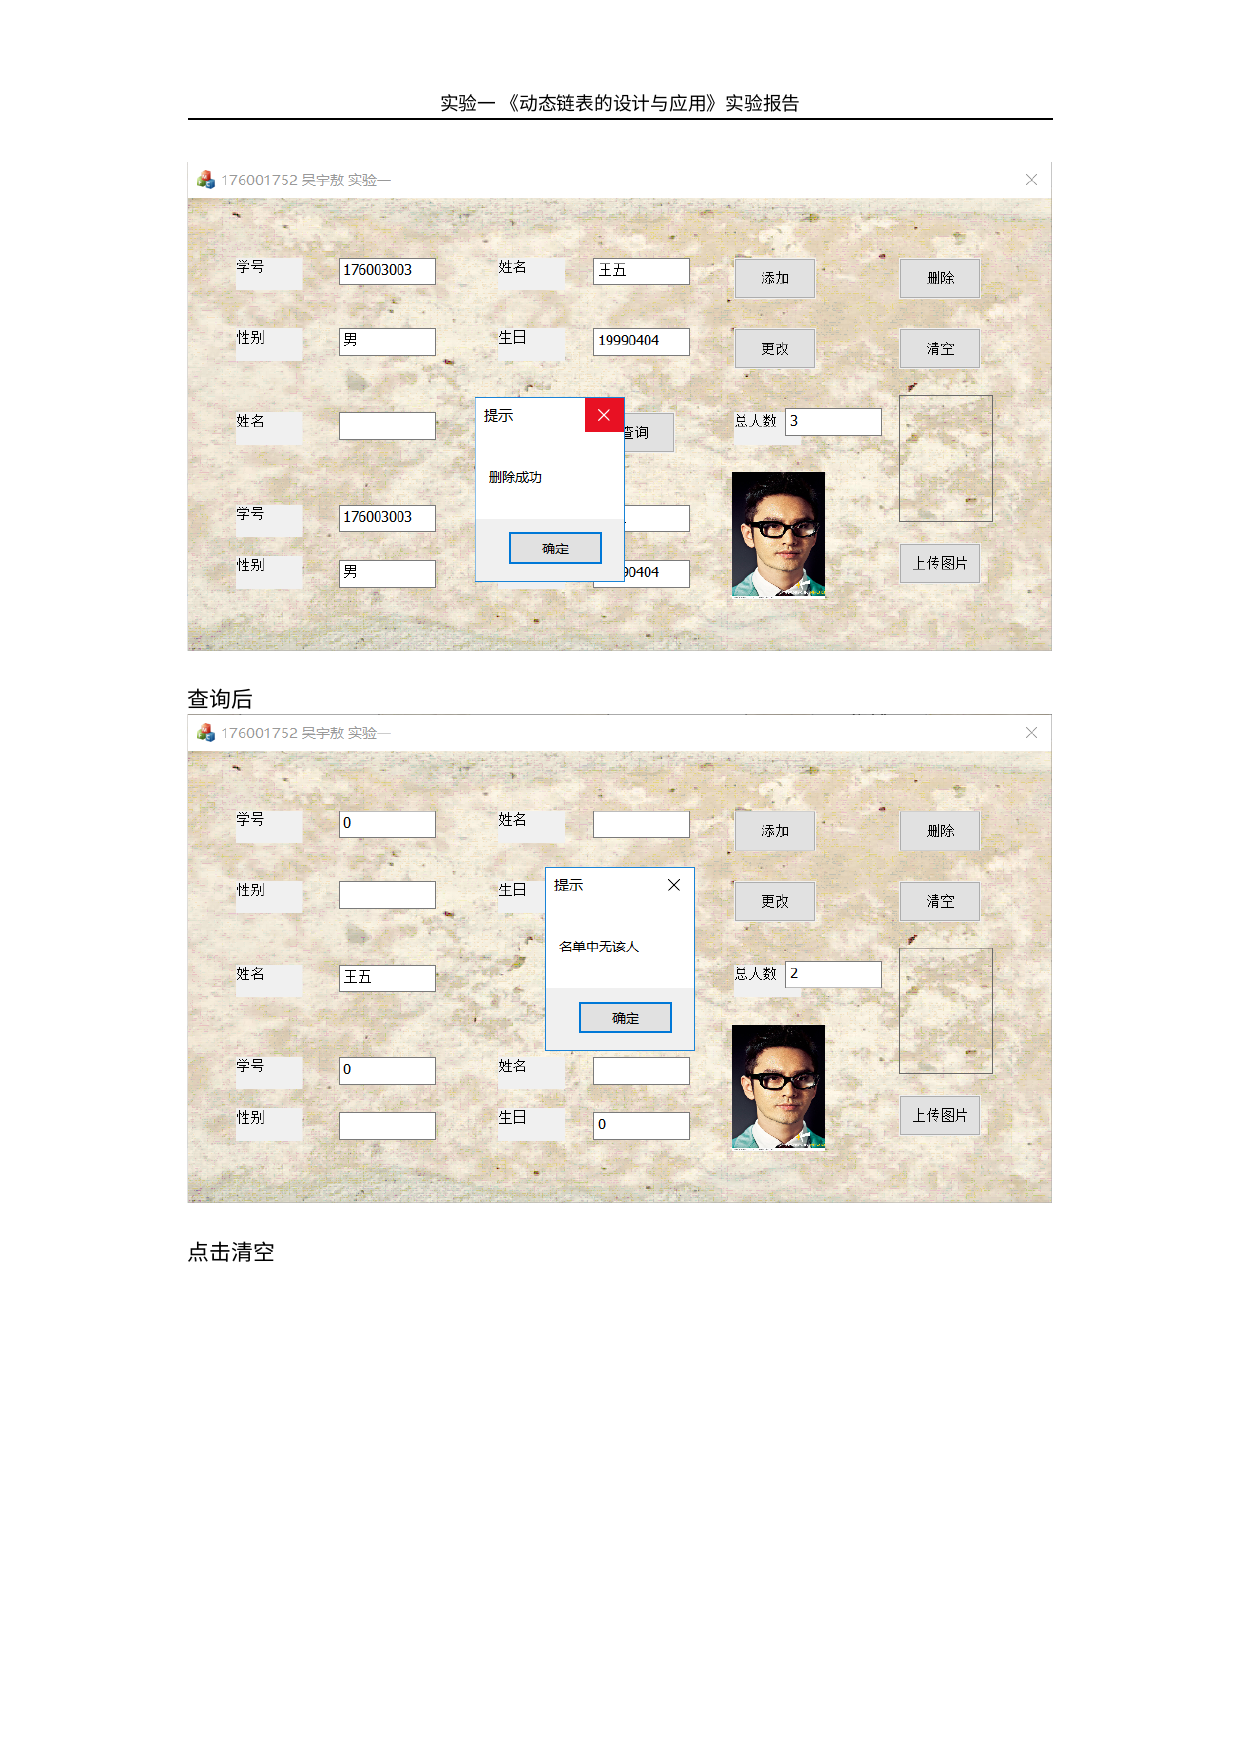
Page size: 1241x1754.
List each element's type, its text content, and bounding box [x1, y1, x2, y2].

picture [187, 714, 1052, 1203]
text 点击清空 [187, 1234, 1053, 1267]
picture [187, 162, 1052, 651]
list 查询后 [187, 682, 1053, 714]
